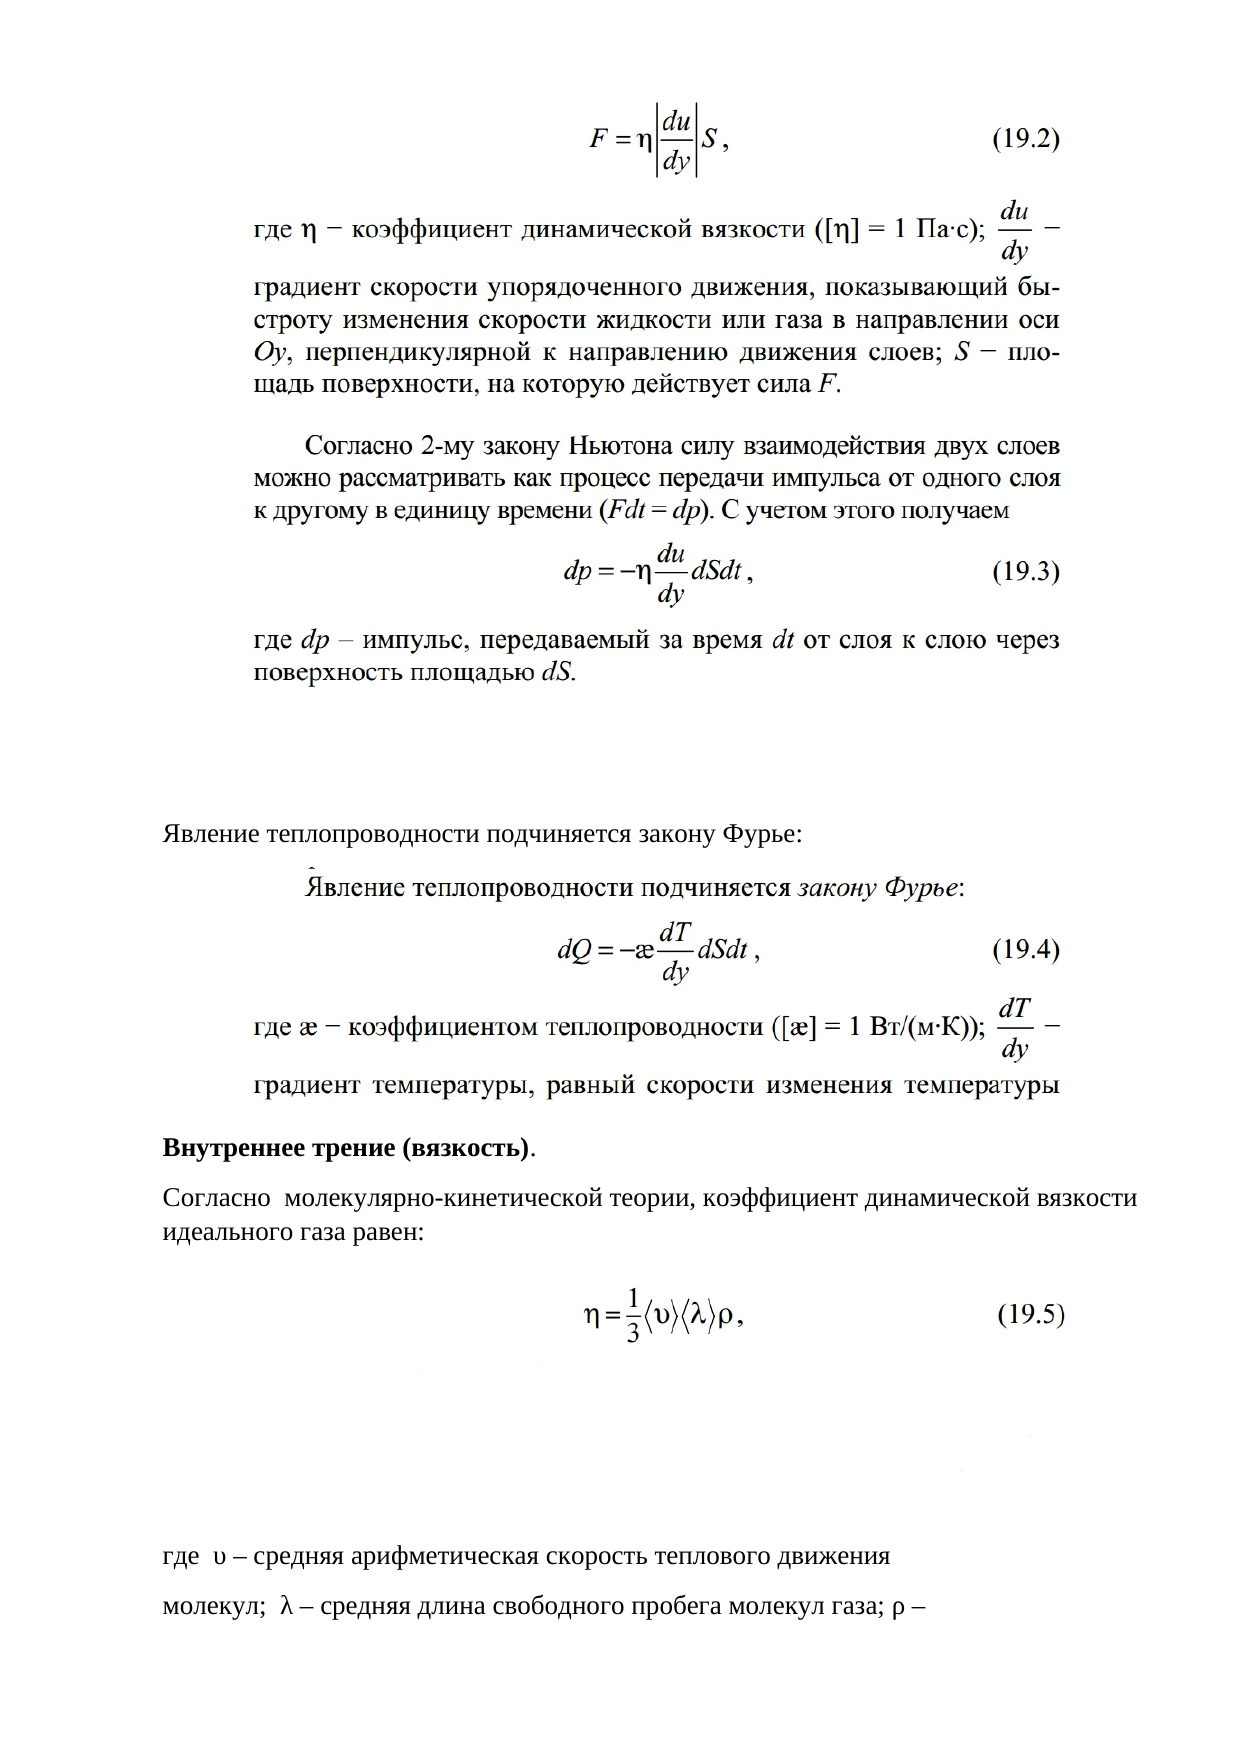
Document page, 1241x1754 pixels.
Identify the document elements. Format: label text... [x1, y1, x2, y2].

text молекул; λ – средняя длина свободного пробега молекул газа; ρ – [162, 1589, 1152, 1621]
picture [162, 88, 1137, 403]
picture [162, 867, 1137, 1129]
text Явление теплопроводности подчиняется закону Фурье: [162, 817, 1152, 848]
text Согласно молекулярно-кинетической теории, коэффициент динамической вязкости идеального газа равен: [162, 1181, 1152, 1246]
picture [162, 1265, 1137, 1521]
text где υ – средняя арифметическая скорость теплового движения [162, 1539, 1152, 1570]
picture [162, 421, 1137, 698]
